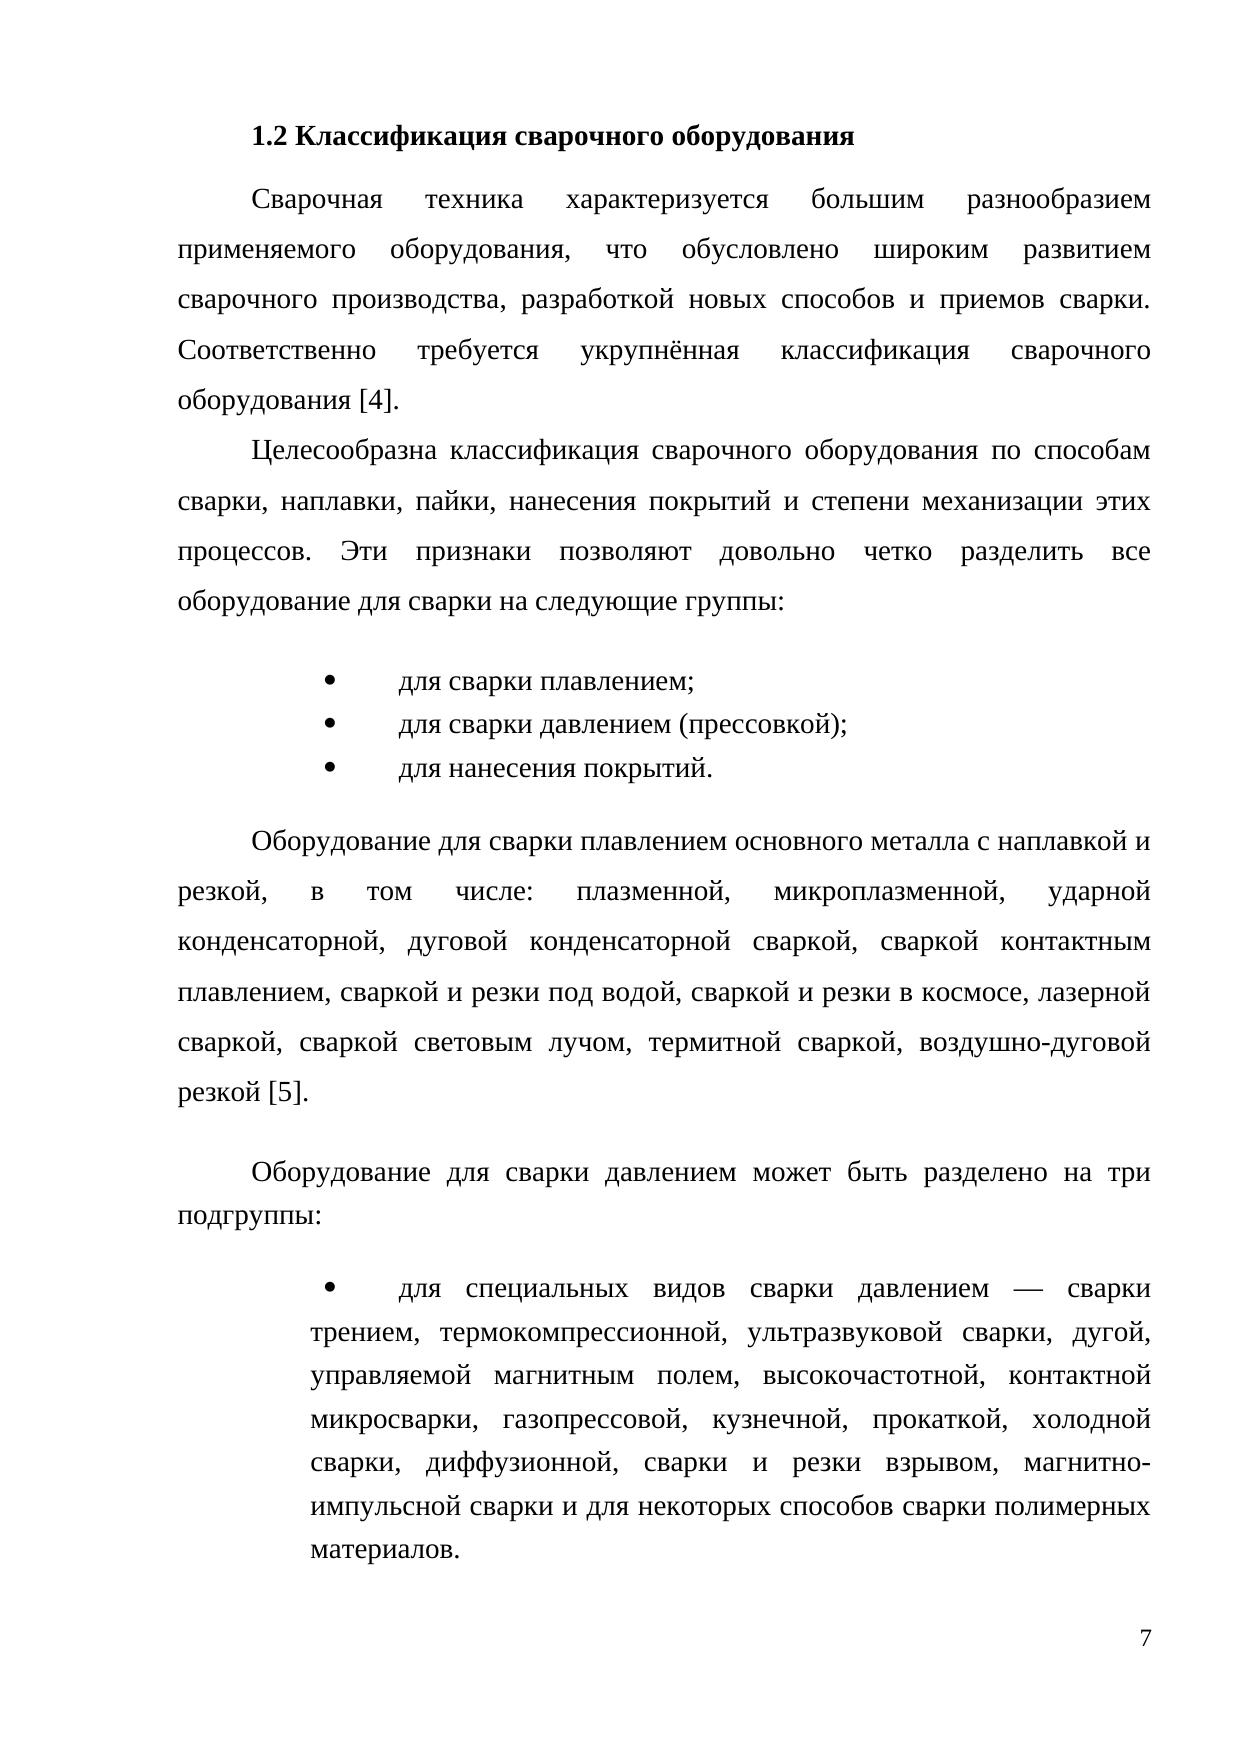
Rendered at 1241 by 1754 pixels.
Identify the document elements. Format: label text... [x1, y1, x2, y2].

list для сварки давлением (прессовкой); [310, 736, 1152, 769]
list для нанесения покрытий. [310, 808, 1152, 842]
text Сварочная техника характеризуется большим разнообразием применяемого оборудования, что обусловлено широким развитием сварочного производства, разработкой новых способов и приемов сварки. Соответственно требуется укрупнённая классификация сварочного оборудования [4]. [177, 181, 1152, 416]
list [310, 1328, 1152, 1536]
text Целесообразна классификация сварочного оборудования по способам сварки, наплавки, пайки, нанесения покрытий и степени механизации этих процессов. Эти признаки позволяют довольно четко разделить все оборудование для сварки на следующие группы: [177, 432, 1152, 617]
subtitle 1.2 Классификация сварочного оборудования [177, 118, 1152, 152]
text Оборудование для сварки давлением может быть разделено на три подгруппы: [177, 1212, 1152, 1289]
list для сварки плавлением; [310, 663, 1152, 696]
text Оборудование для сварки плавлением основного металла с наплавкой и резкой, в том числе: плазменной, микроплазменной, ударной конденсаторной, дуговой конденсаторной сваркой, сваркой контактным плавлением, сваркой и резки под водой, сваркой и резки в космосе, лазерной сваркой, сваркой световым лучом, термитной сваркой, воздушно-дуговой резкой [5]. [177, 881, 1152, 1166]
